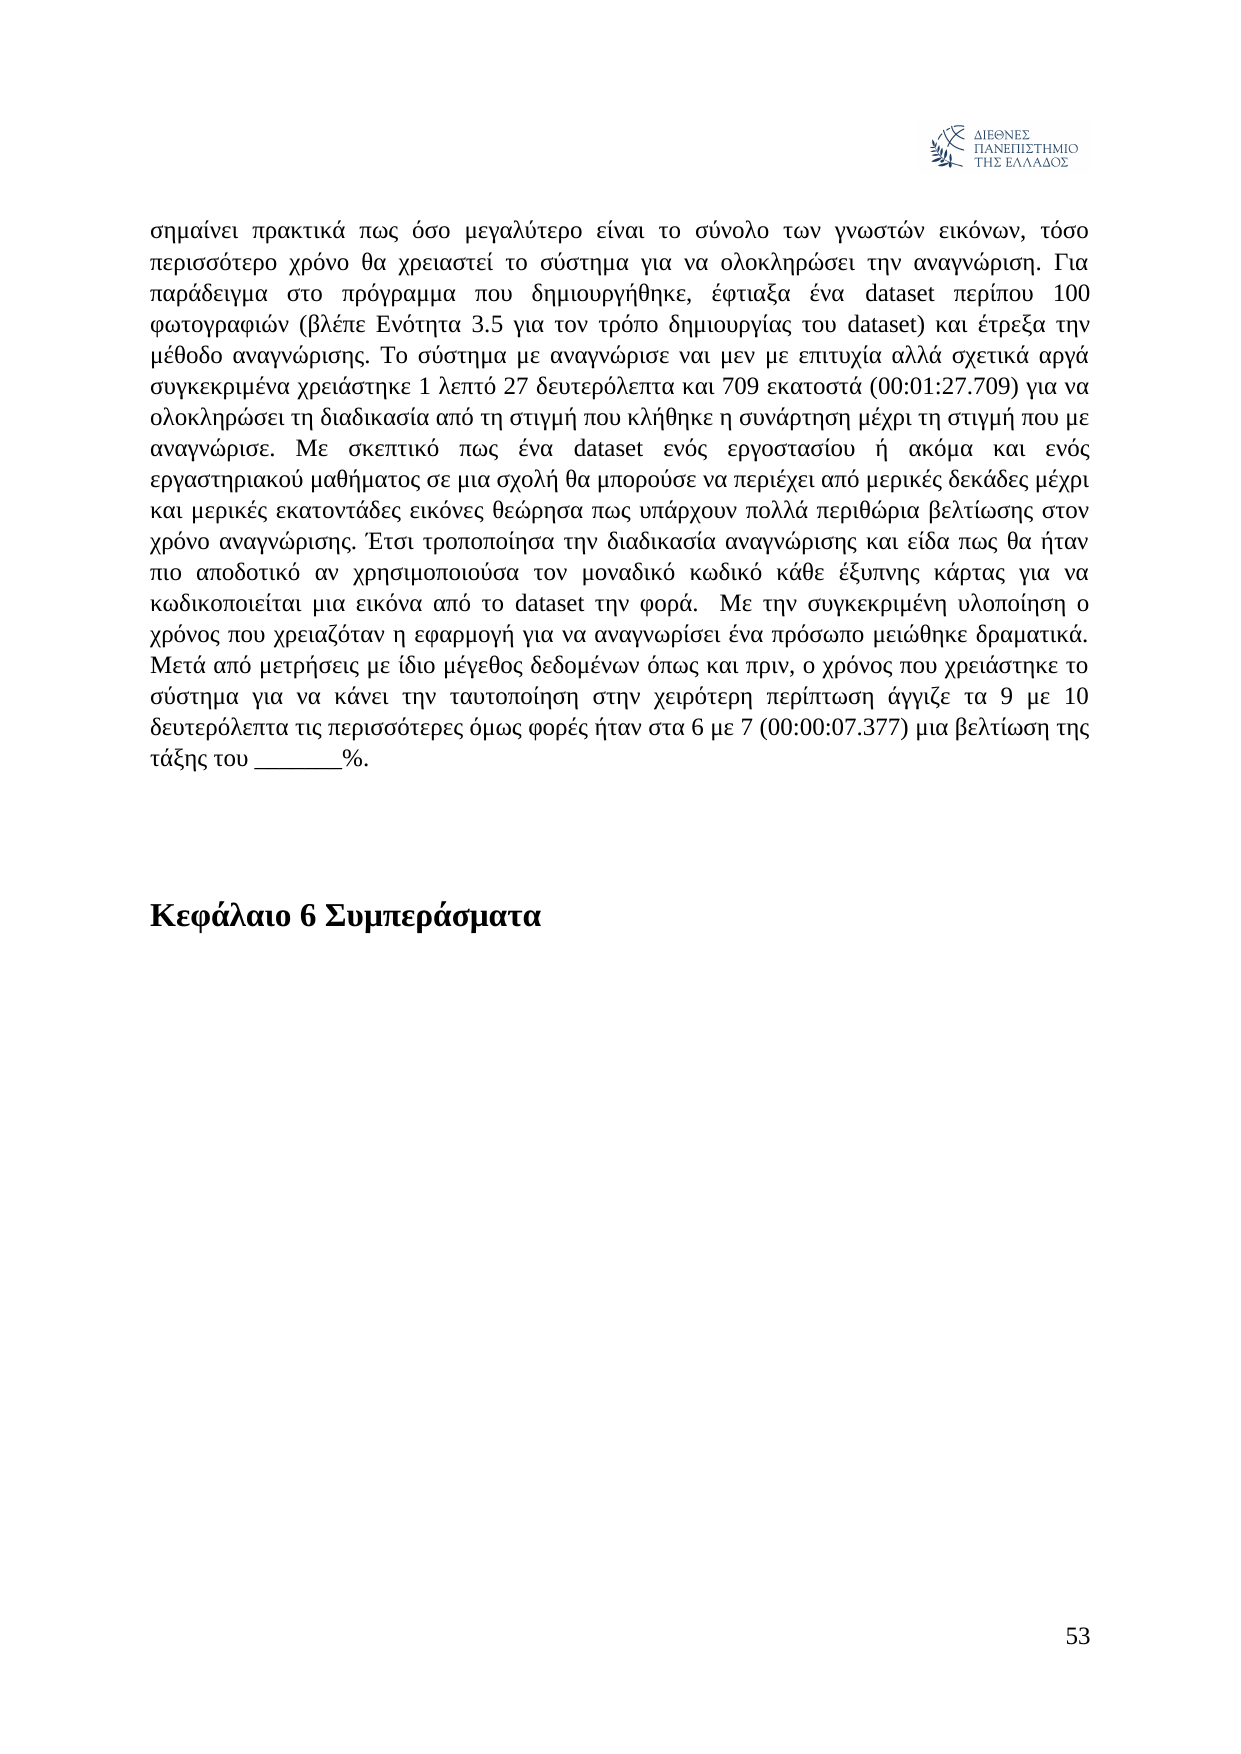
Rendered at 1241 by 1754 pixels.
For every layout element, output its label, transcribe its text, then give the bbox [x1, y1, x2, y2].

subtitle Κεφάλαιο 6 Συμπεράσματα [150, 895, 1090, 933]
picture [917, 120, 1091, 174]
